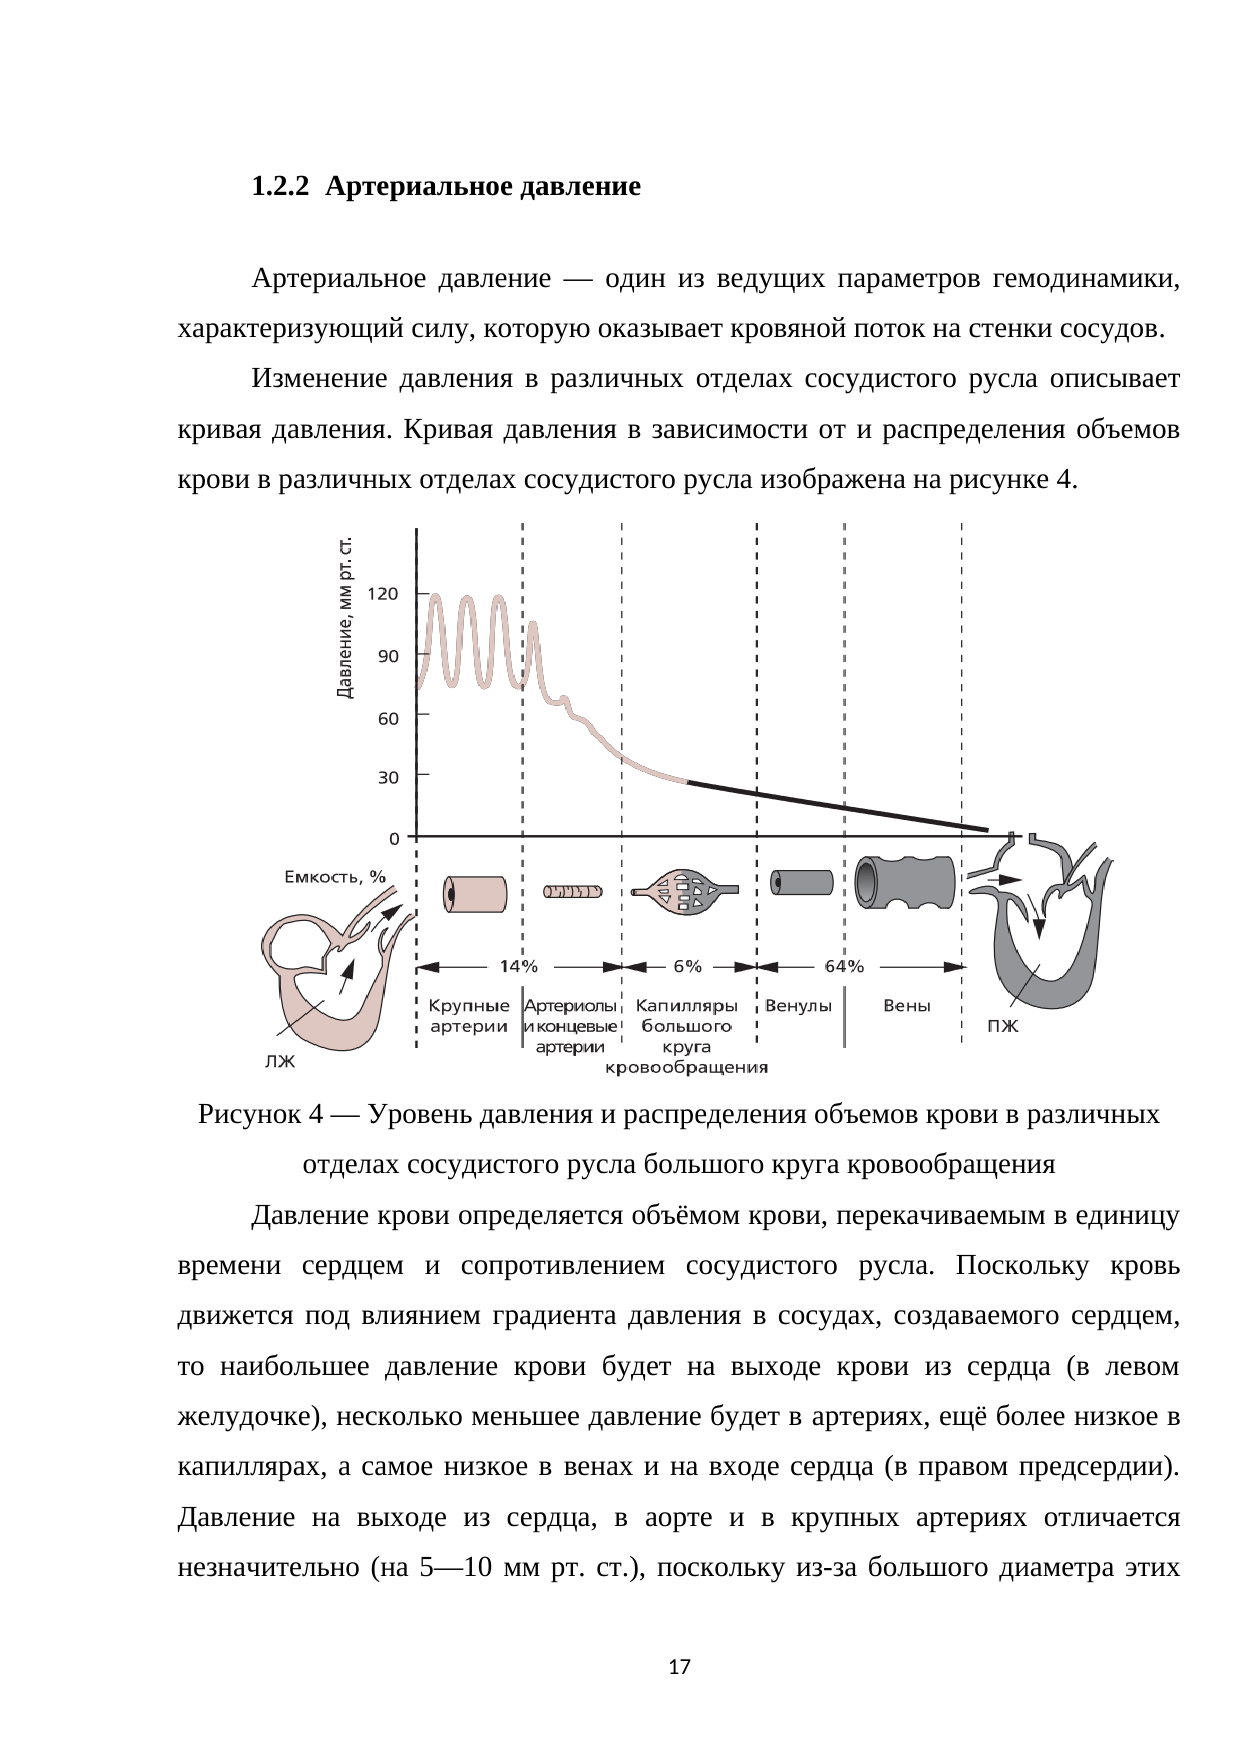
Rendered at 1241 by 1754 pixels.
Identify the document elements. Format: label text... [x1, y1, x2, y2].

text Изменение давления в различных отделах сосудистого русла описывает кривая давления. Кривая давления в зависимости от и распределения объемов крови в различных отделах сосудистого русла изображена на рисунке 4. [177, 361, 1181, 495]
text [177, 1197, 1181, 1583]
text Рисунок 4 — Уровень давления и распределения объемов крови в различных отделах сосудистого русла большого круга кровообращения [177, 1096, 1181, 1180]
picture [237, 511, 1122, 1083]
subtitle Артериальное давление [251, 168, 1181, 202]
text Артериальное давление — один из ведущих параметров гемодинамики, характеризующий силу, которую оказывает кровяной поток на стенки сосудов. [177, 260, 1181, 344]
